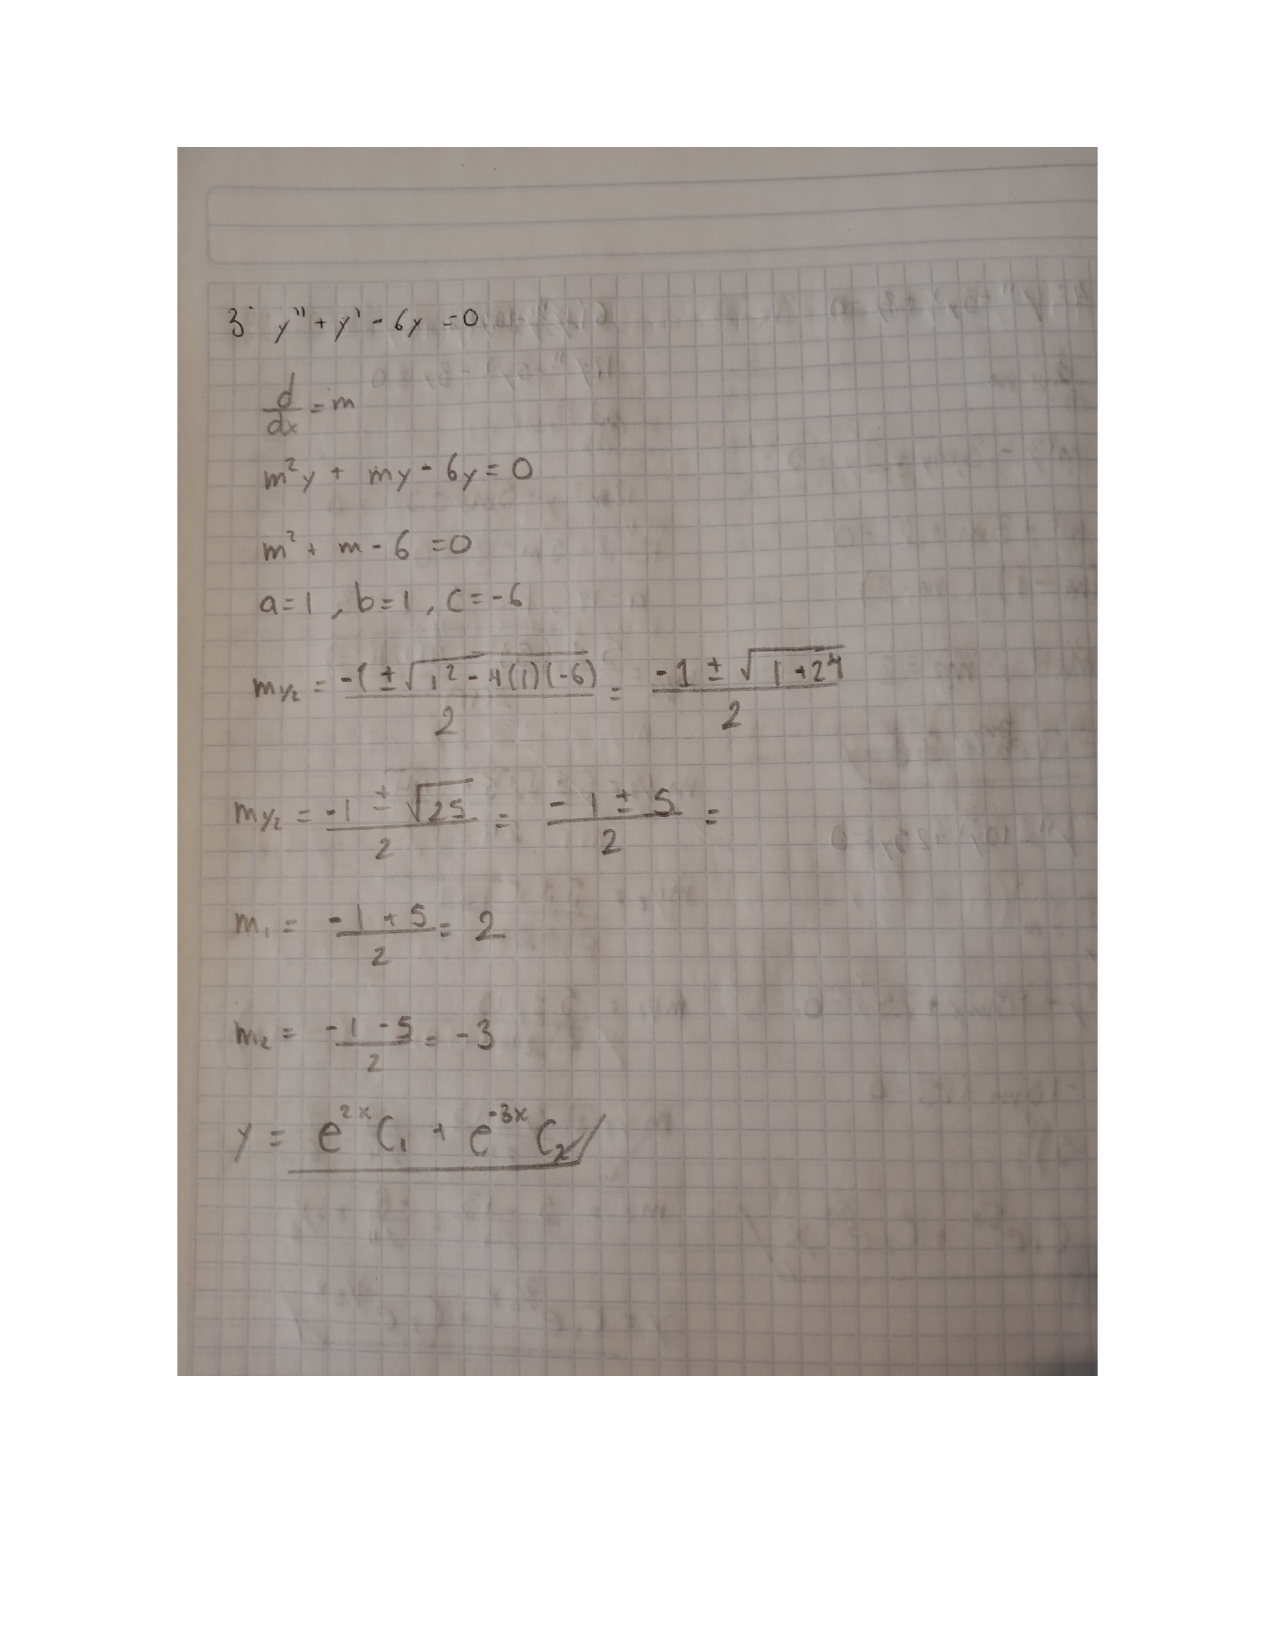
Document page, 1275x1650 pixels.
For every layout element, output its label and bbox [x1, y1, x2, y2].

picture [177, 147, 1098, 1376]
